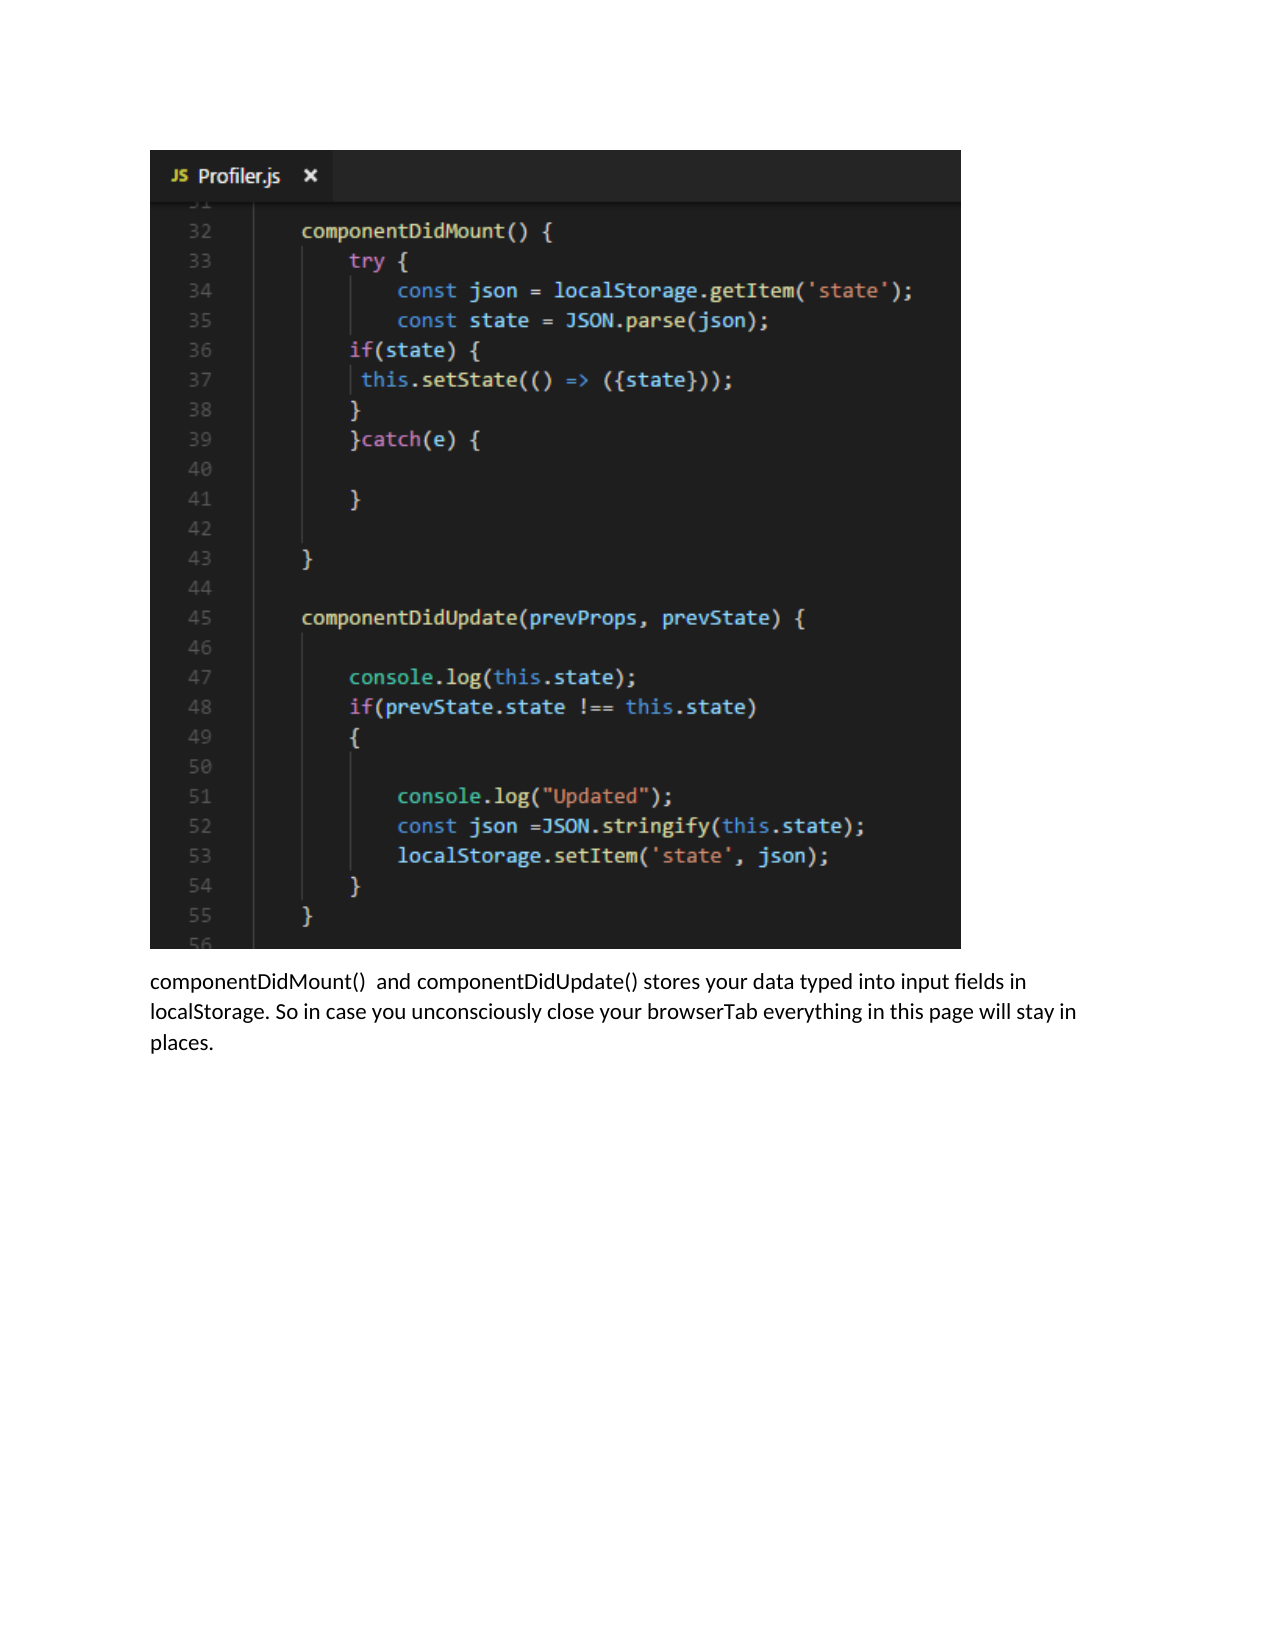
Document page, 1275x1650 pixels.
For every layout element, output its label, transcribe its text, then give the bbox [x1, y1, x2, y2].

text componentDidMount() and componentDidUpdate() stores your data typed into input fields in localStorage. So in case you unconsciously close your browserTab everything in this page will stay in places. [150, 967, 1125, 1056]
picture [150, 150, 961, 949]
